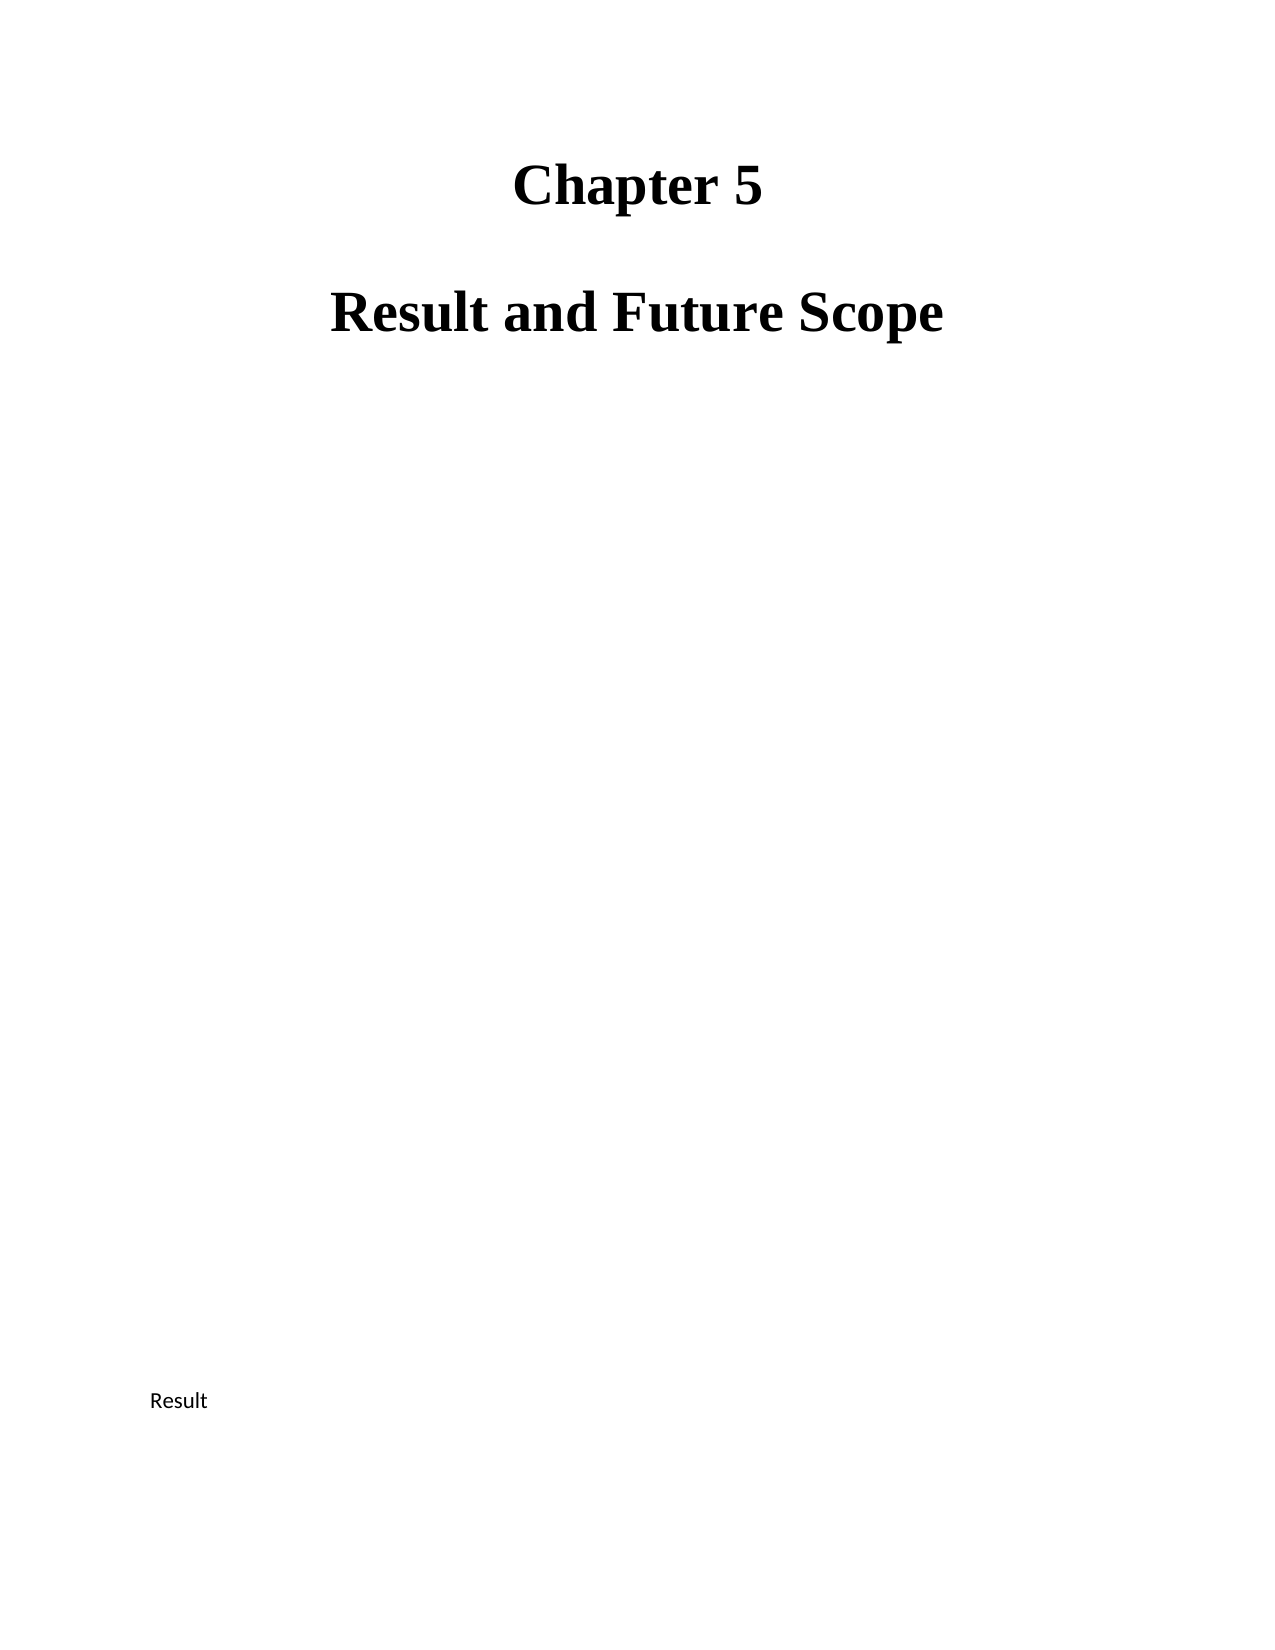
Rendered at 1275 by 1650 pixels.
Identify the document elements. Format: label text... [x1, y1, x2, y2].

text Chapter 5 [150, 150, 1125, 217]
subtitle Result and Future Scope [150, 277, 1125, 344]
text Result [150, 1386, 1125, 1414]
